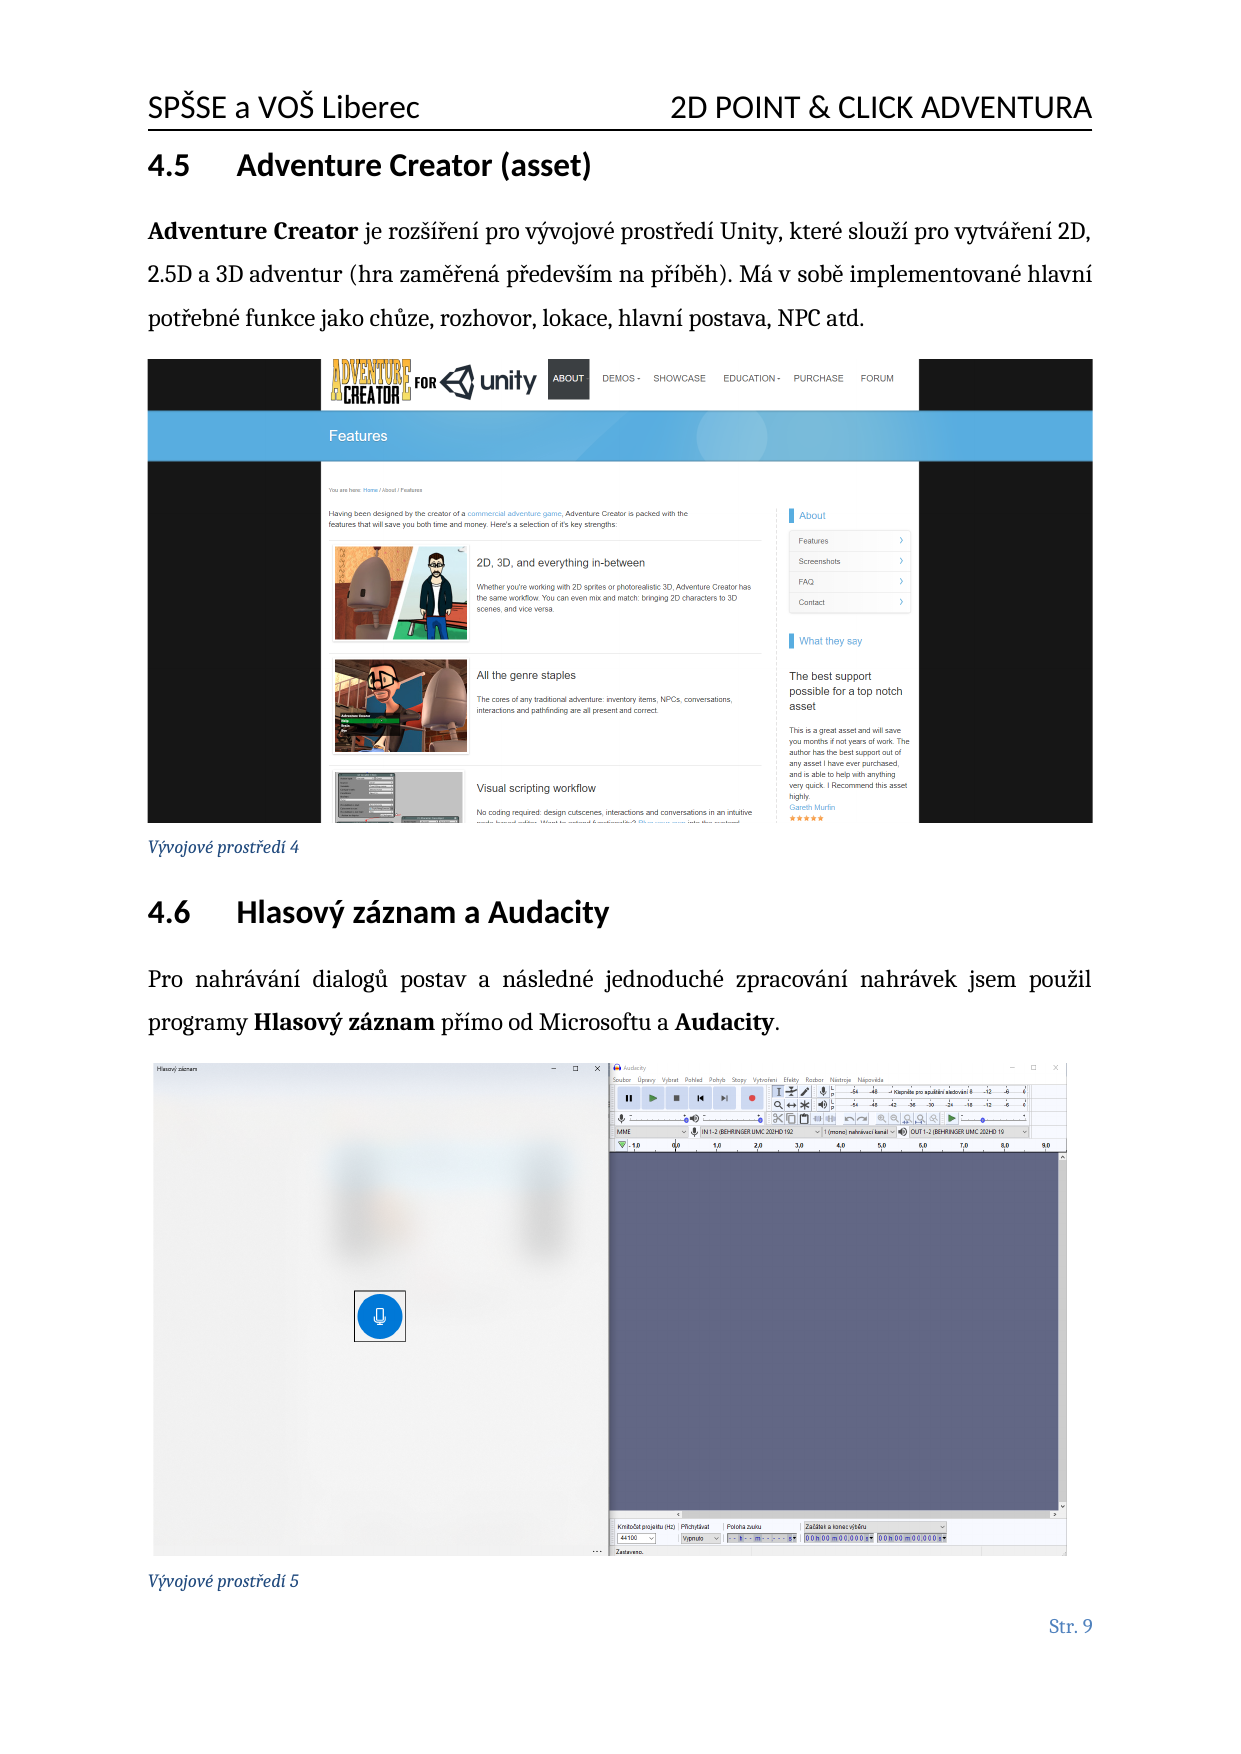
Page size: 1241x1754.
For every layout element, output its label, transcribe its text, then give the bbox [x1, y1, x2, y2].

picture [153, 1063, 1067, 1556]
picture [147, 359, 1093, 823]
text Vývojové prostředí 5 [148, 1570, 1092, 1592]
text Pro nahrávání dialogů postav a následné jednoduché zpracování nahrávek jsem použil programy Hlasový záznam přímo od Microsoftu a Audacity. [148, 965, 1092, 1037]
text Adventure Creator je rozšíření pro vývojové prostředí Unity, které slouží pro vytváření 2D, 2.5D a 3D adventur (hra zaměřená především na příběh). Má v sobě implementované hlavní potřebné funkce jako chůze, rozhovor, lokace, hlavní postava, NPC atd. [148, 217, 1092, 332]
text Adventure Creator (asset) [148, 144, 1092, 184]
text Hlasový záznam a Audacity [148, 891, 1092, 932]
text Vývojové prostředí 4 [148, 837, 1092, 858]
